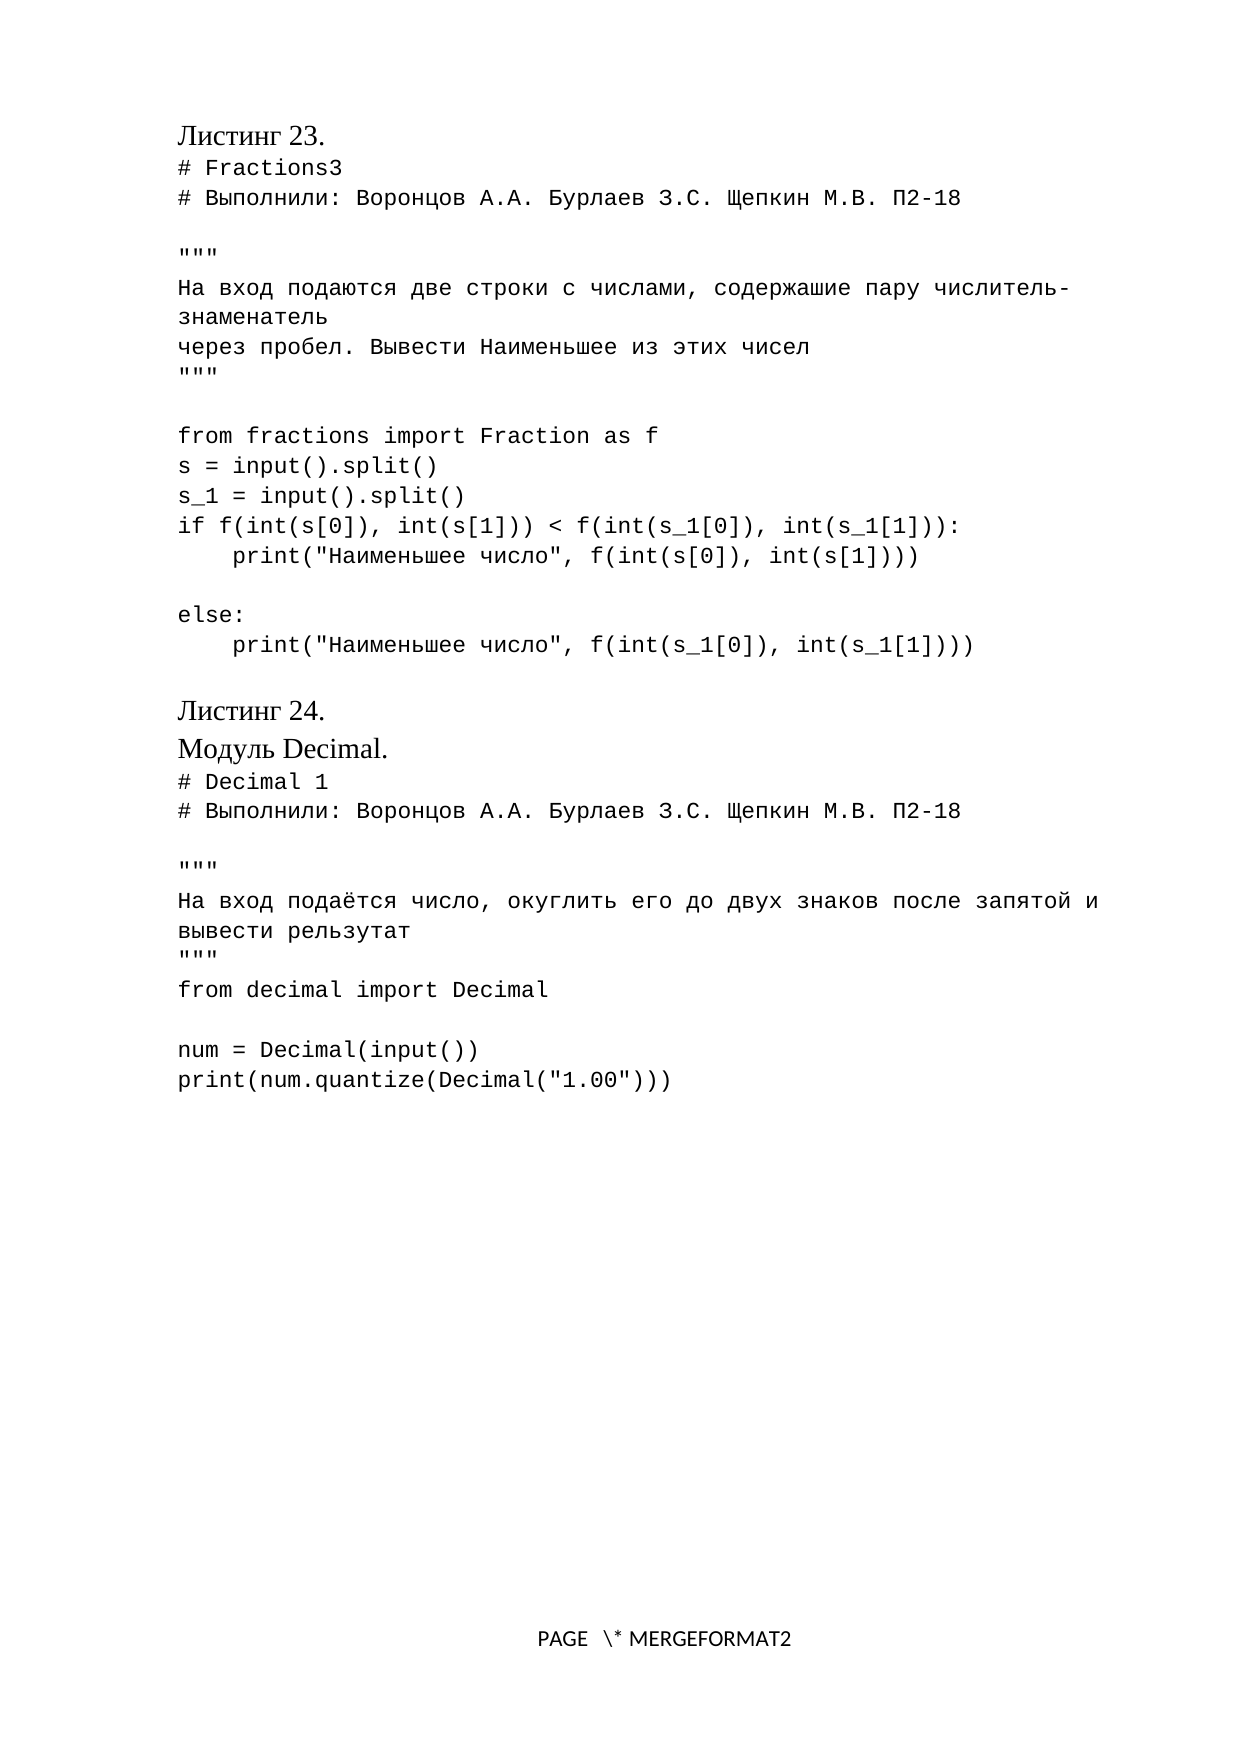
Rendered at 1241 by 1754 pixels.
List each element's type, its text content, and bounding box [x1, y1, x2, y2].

text # Выполнили: Воронцов А.А. Бурлаев З.С. Щепкин М.В. П2-18 [177, 800, 1152, 826]
text # Fractions3 [177, 157, 1152, 183]
text """ [177, 365, 1152, 391]
text print("Наименьшее число", f(int(s_1[0]), int(s_1[1]))) [177, 633, 1152, 659]
text from decimal import Decimal [177, 978, 1152, 1004]
text s_1 = input().split() [177, 484, 1152, 510]
text """ [177, 859, 1152, 885]
text Листинг 24. [177, 693, 1152, 726]
text print("Наименьшее число", f(int(s[0]), int(s[1]))) [177, 544, 1152, 570]
text """ [177, 246, 1152, 272]
text На вход подаётся число, окуглить его до двух знаков после запятой и вывести рельзутат [177, 889, 1152, 945]
text # Выполнили: Воронцов А.А. Бурлаев З.С. Щепкин М.В. П2-18 [177, 186, 1152, 212]
text На вход подаются две строки с числами, содержашие пару числитель-знаменатель [177, 276, 1152, 332]
text from fractions import Fraction as f [177, 425, 1152, 451]
text print(num.quantize(Decimal("1.00"))) [177, 1068, 1152, 1094]
text """ [177, 949, 1152, 975]
text Листинг 23. [177, 118, 1152, 152]
text Модуль Decimal. [177, 731, 1152, 765]
text else: [177, 603, 1152, 629]
text num = Decimal(input()) [177, 1038, 1152, 1064]
text if f(int(s[0]), int(s[1])) < f(int(s_1[0]), int(s_1[1])): [177, 514, 1152, 540]
text s = input().split() [177, 454, 1152, 481]
text через пробел. Вывести Наименьшее из этих чисел [177, 335, 1152, 361]
text # Decimal 1 [177, 770, 1152, 796]
